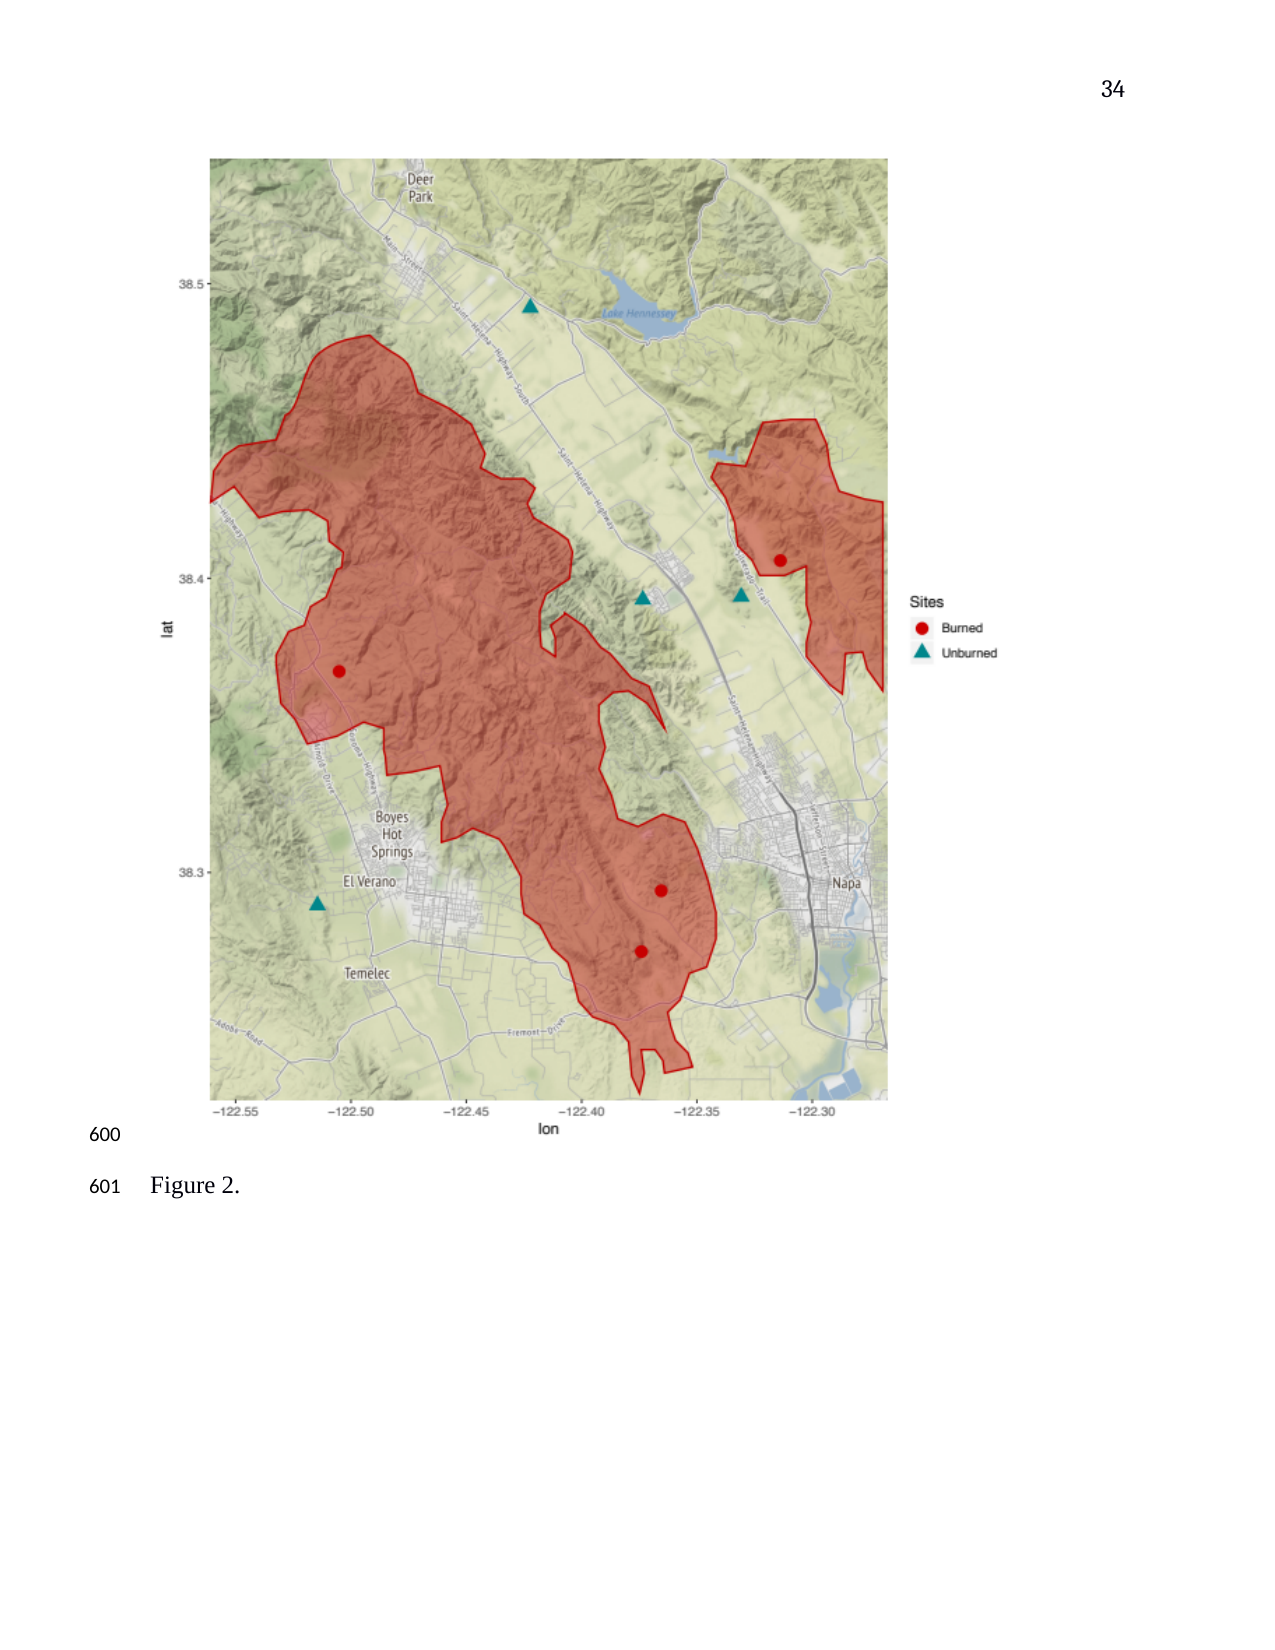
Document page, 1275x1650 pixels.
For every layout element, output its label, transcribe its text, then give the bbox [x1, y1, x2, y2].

text Figure 2. [150, 1170, 1125, 1198]
